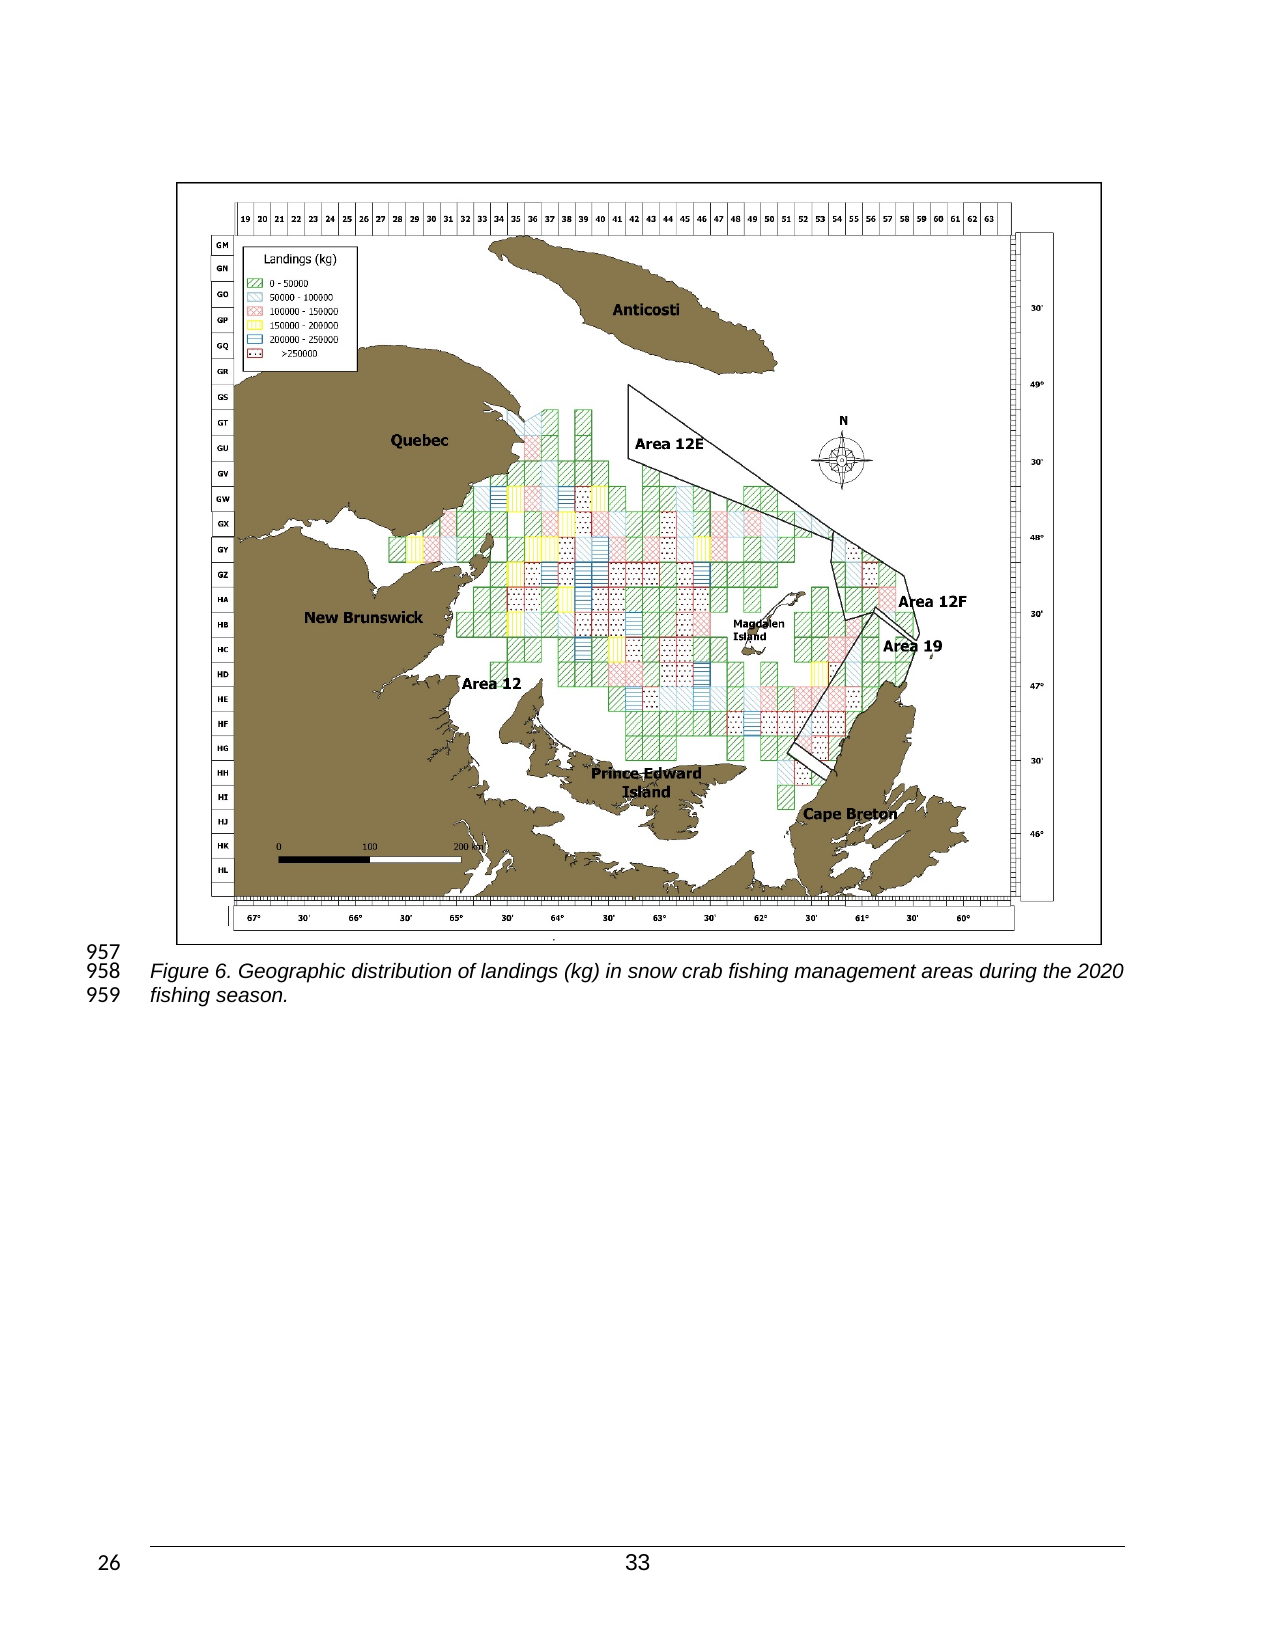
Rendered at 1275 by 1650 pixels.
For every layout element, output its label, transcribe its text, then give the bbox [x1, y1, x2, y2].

picture [150, 150, 1125, 960]
text Figure 6. Geographic distribution of landings (kg) in snow crab fishing management areas during the 2020 fishing season. [150, 960, 1125, 1007]
